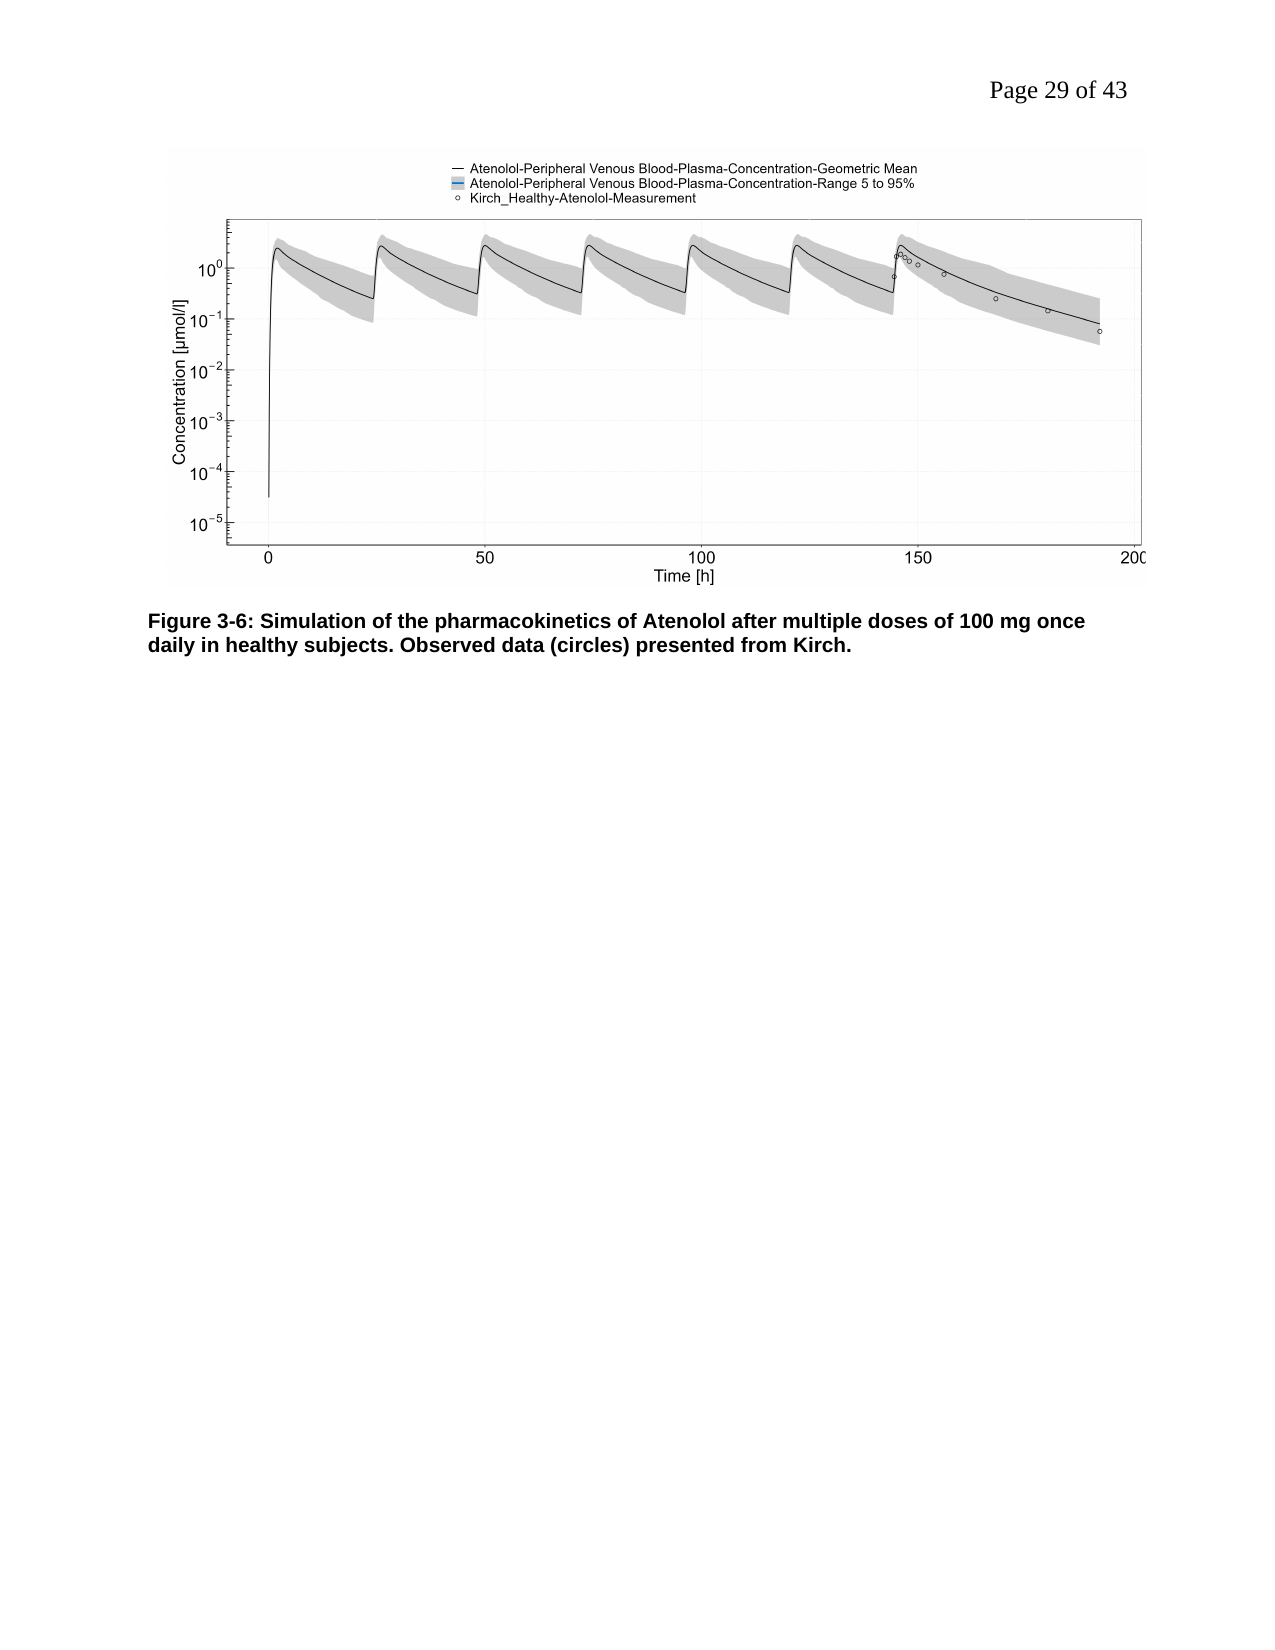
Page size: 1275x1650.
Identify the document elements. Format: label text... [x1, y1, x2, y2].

picture [166, 147, 1146, 588]
text Figure 3-6: Simulation of the pharmacokinetics of Atenolol after multiple doses of 100 mg once daily in healthy subjects. Observed data (circles) presented from Kirch. [148, 609, 1127, 657]
